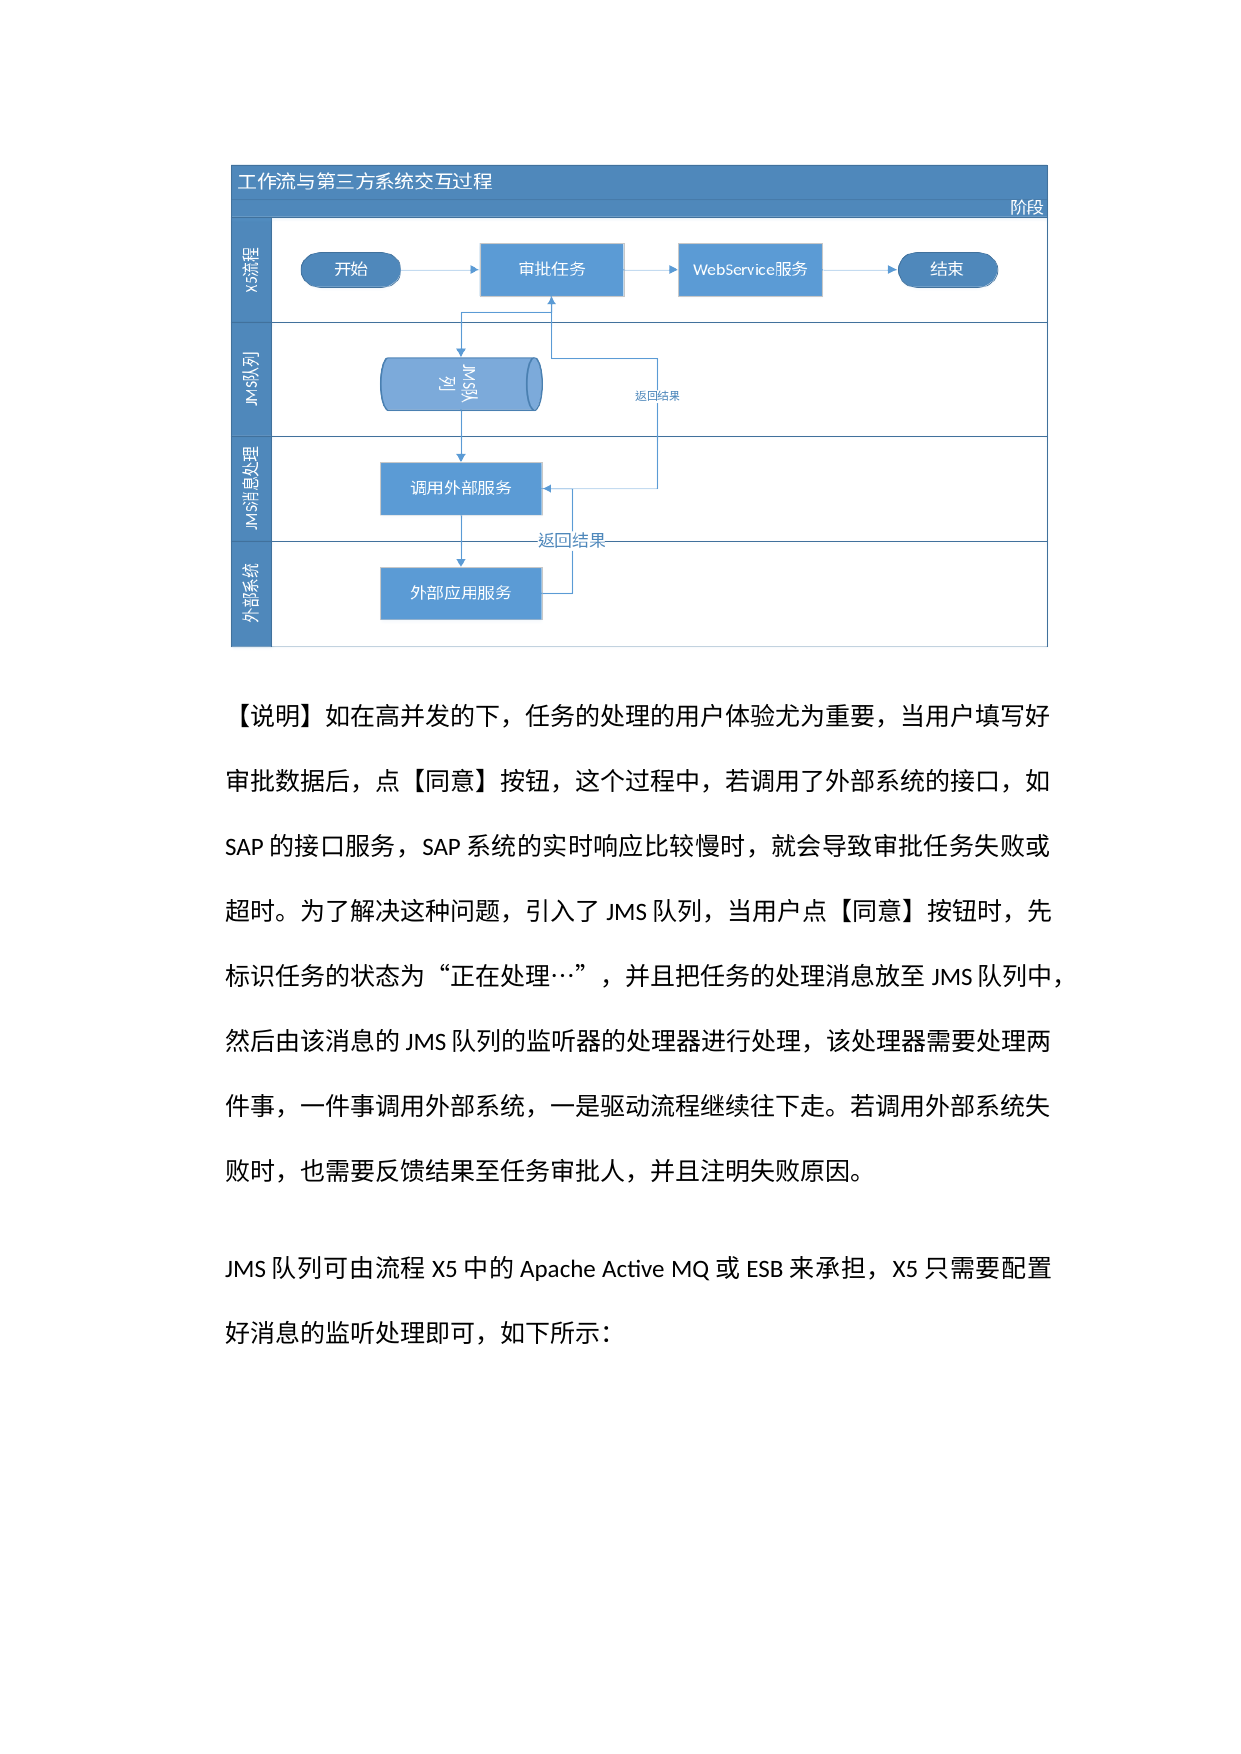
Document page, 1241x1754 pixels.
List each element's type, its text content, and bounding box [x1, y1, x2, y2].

text 【说明】如在高并发的下，任务的处理的用户体验尤为重要，当用户填写好审批数据后，点【同意】按钮，这个过程中，若调用了外部系统的接口，如SAP的接口服务，SAP系统的实时响应比较慢时，就会导致审批任务失败或超时。为了解决这种问题，引入了JMS队列，当用户点【同意】按钮时，先标识任务的状态为“正在处理…”，并且把任务的处理消息放至JMS队列中，然后由该消息的JMS队列的监听器的处理器进行处理，该处理器需要处理两件事，一件事调用外部系统，一是驱动流程继续往下走。若调用外部系统失败时，也需要反馈结果至任务审批人，并且注明失败原因。 [225, 682, 1053, 1202]
text JMS队列可由流程X5中的Apache Active MQ或ESB来承担，X5只需要配置好消息的监听处理即可，如下所示： [225, 1234, 1053, 1364]
